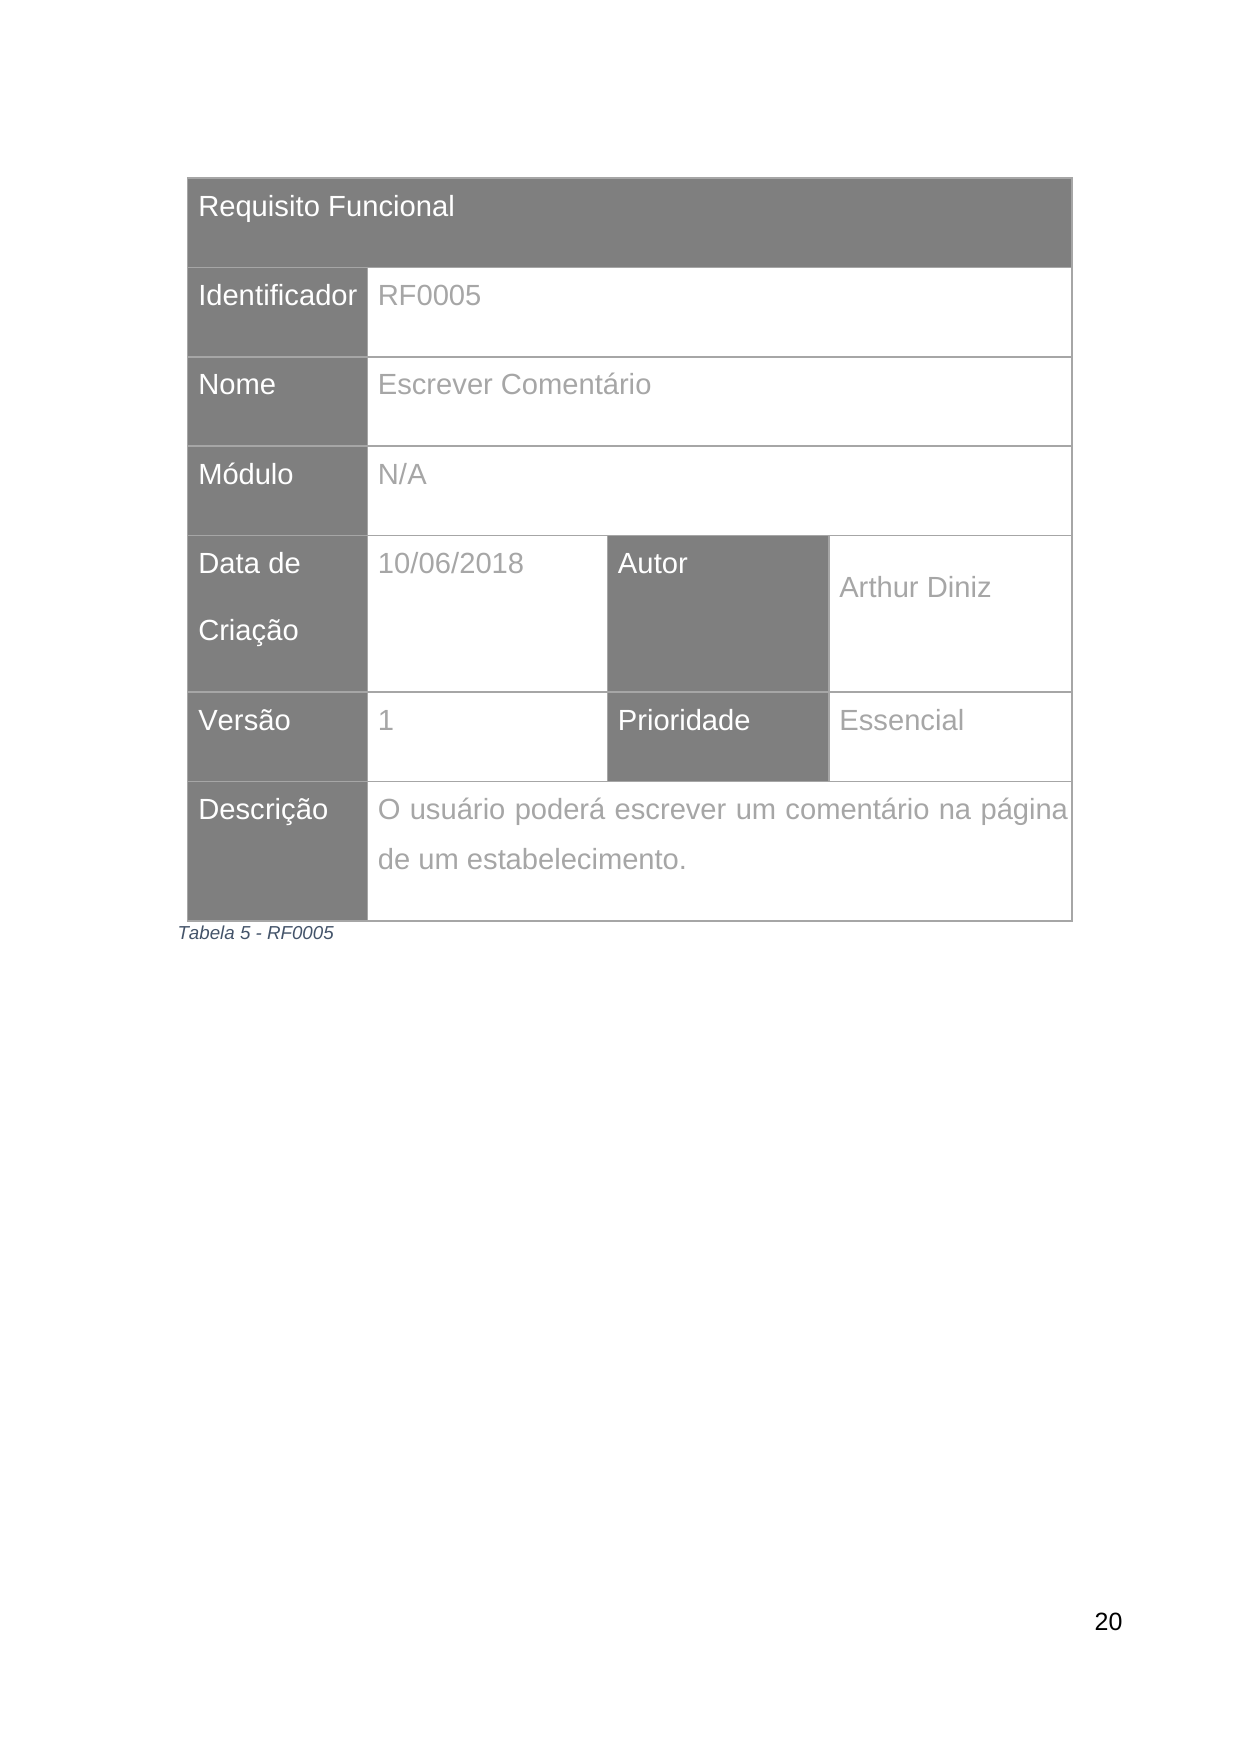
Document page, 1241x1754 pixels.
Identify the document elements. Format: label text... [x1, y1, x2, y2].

table_cell Identificador [188, 268, 367, 356]
table_cell Data de Criação [188, 536, 367, 691]
table_cell N/A [368, 447, 1071, 535]
table_header Requisito Funcional [188, 179, 1071, 267]
table_cell Arthur Diniz [830, 536, 1071, 691]
table_cell Módulo [188, 447, 367, 535]
table_cell Prioridade [608, 693, 828, 781]
table_cell Escrever Comentário [368, 358, 1071, 445]
table_cell 1 [368, 693, 607, 781]
table_cell 10/06/2018 [368, 536, 607, 691]
table_cell Descrição [188, 782, 367, 920]
table_cell RF0005 [368, 268, 1071, 356]
table_cell Versão [188, 693, 367, 781]
table_cell O usuário poderá escrever um comentário na página de um estabelecimento. [368, 782, 1071, 920]
table_cell Autor [608, 536, 828, 691]
table_cell Nome [188, 358, 367, 445]
table_cell Essencial [830, 693, 1071, 781]
